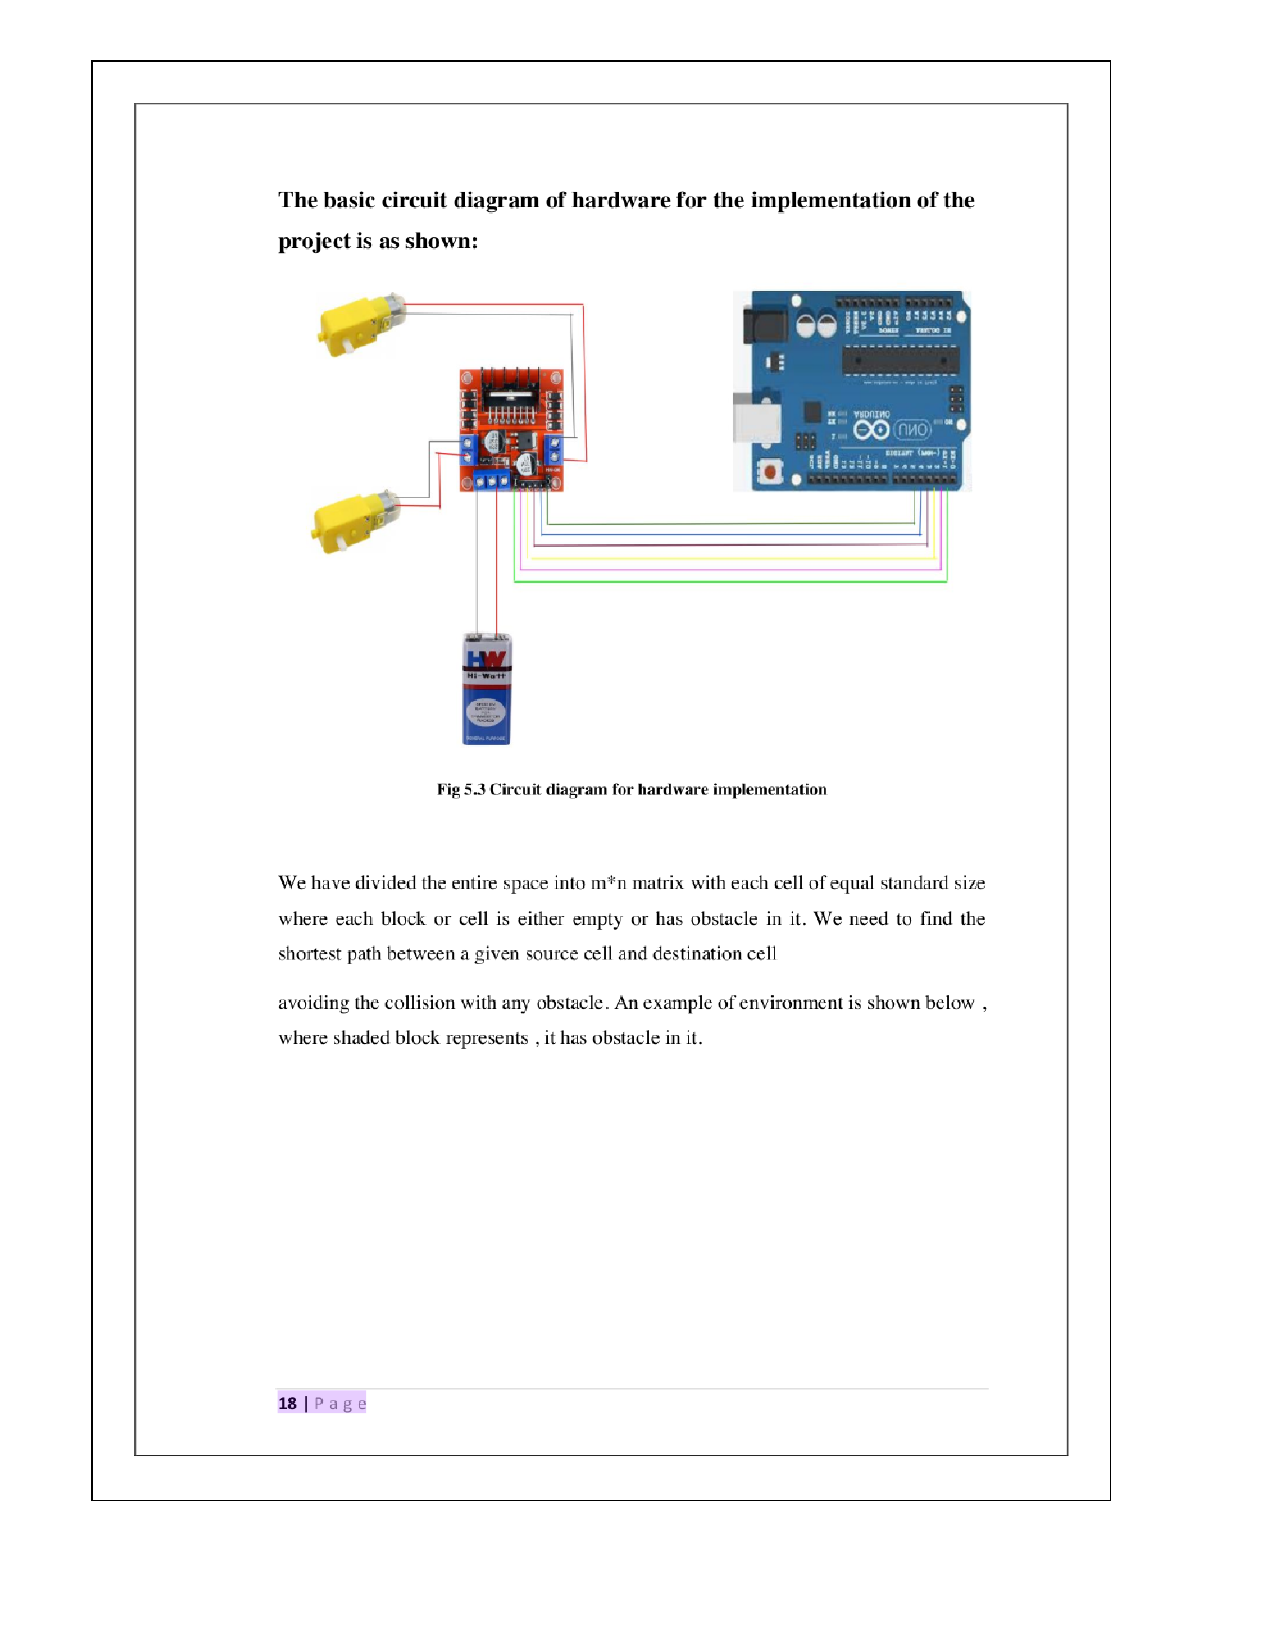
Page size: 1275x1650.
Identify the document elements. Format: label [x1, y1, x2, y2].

picture [91, 60, 1111, 1501]
